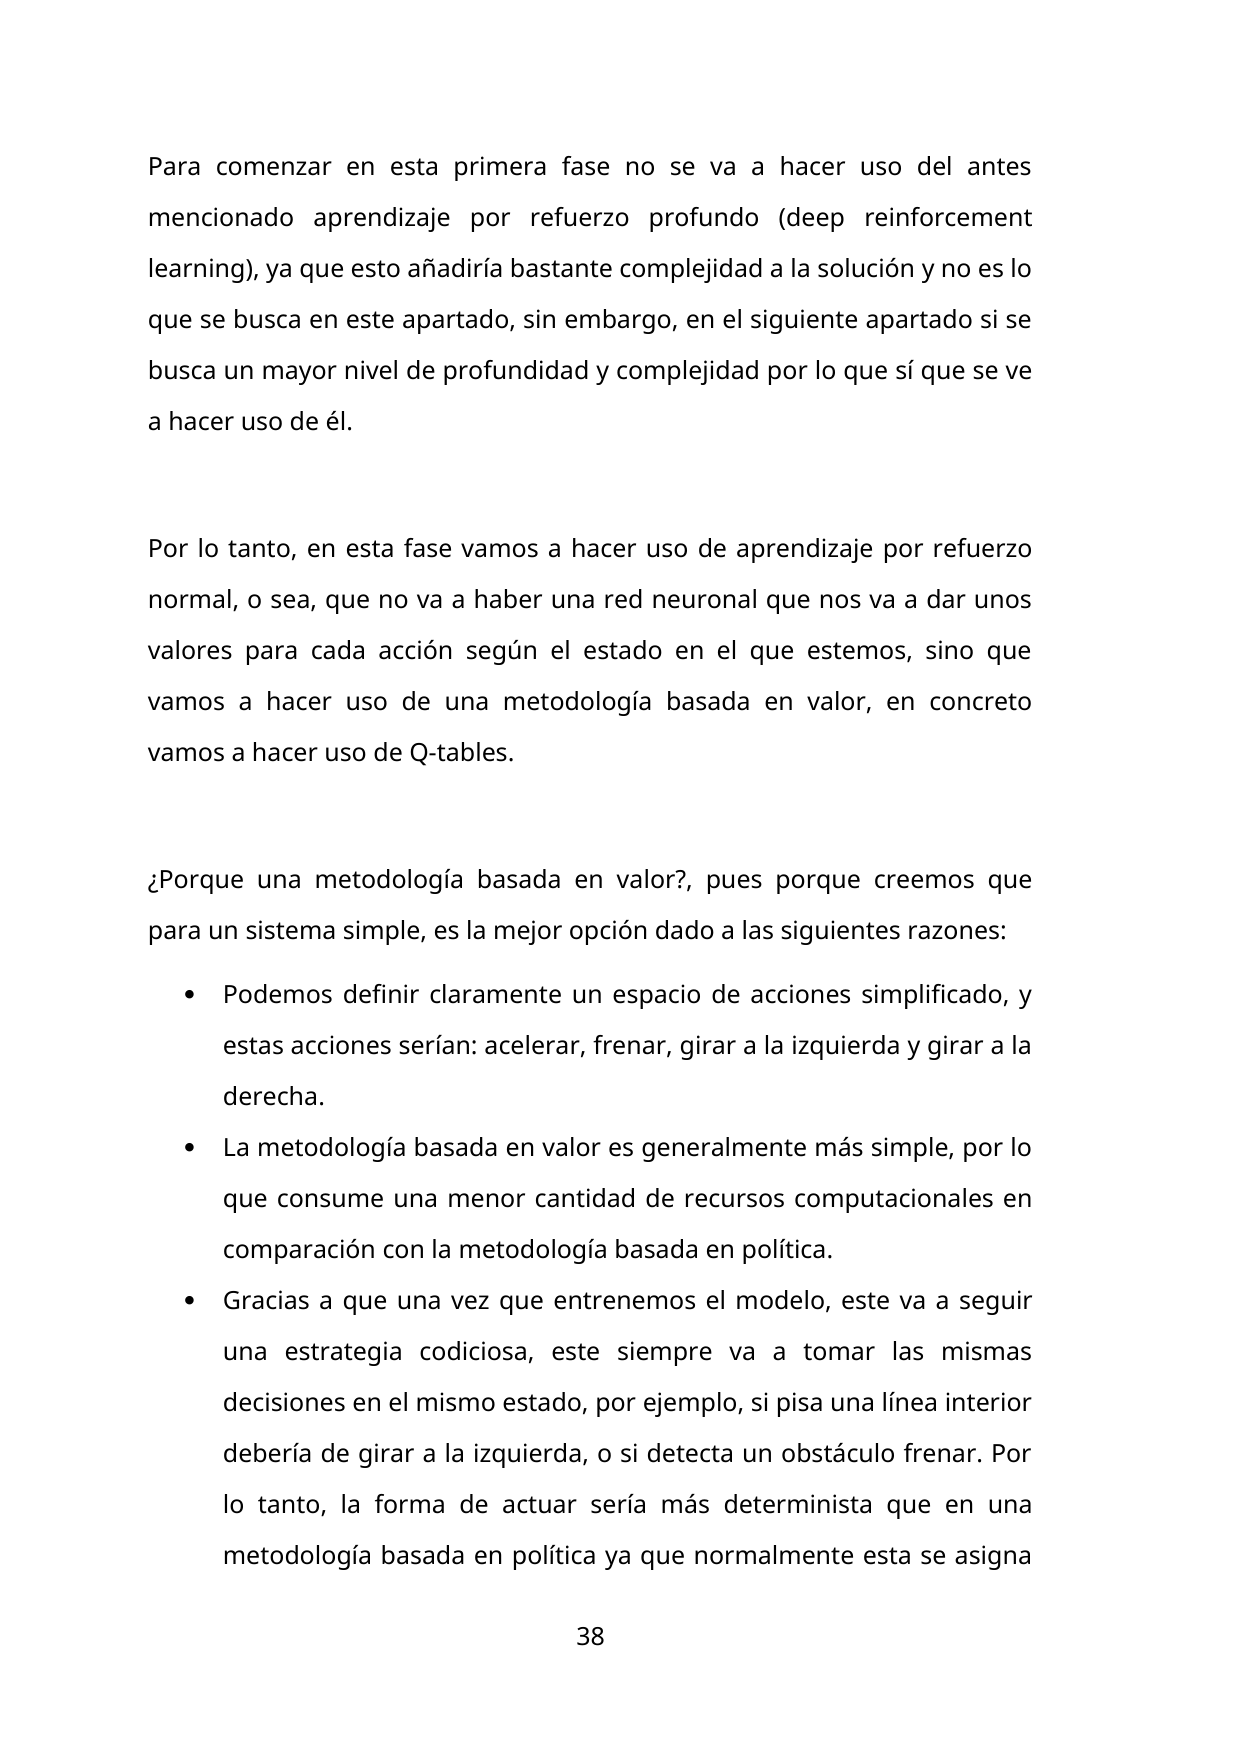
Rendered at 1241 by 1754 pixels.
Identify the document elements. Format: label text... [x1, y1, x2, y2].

text Por lo tanto, en esta fase vamos a hacer uso de aprendizaje por refuerzo normal, o sea, que no va a haber una red neuronal que nos va a dar unos valores para cada acción según el estado en el que estemos, sino que vamos a hacer uso de una metodología basada en valor, en concreto vamos a hacer uso de Q-tables. [148, 531, 1033, 769]
list Podemos definir claramente un espacio de acciones simplificado, y estas acciones serían: acelerar, frenar, girar a la izquierda y girar a la derecha. [185, 976, 1033, 1113]
text Para comenzar en esta primera fase no se va a hacer uso del antes mencionado aprendizaje por refuerzo profundo (deep reinforcement learning), ya que esto añadiría bastante complejidad a la solución y no es lo que se busca en este apartado, sin embargo, en el siguiente apartado si se busca un mayor nivel de profundidad y complejidad por lo que sí que se ve a hacer uso de él. [148, 148, 1033, 438]
text ¿Porque una metodología basada en valor?, pues porque creemos que para un sistema simple, es la mejor opción dado a las siguientes razones: [148, 862, 1033, 947]
list La metodología basada en valor es generalmente más simple, por lo que consume una menor cantidad de recursos computacionales en comparación con la metodología basada en política. [185, 1129, 1033, 1266]
